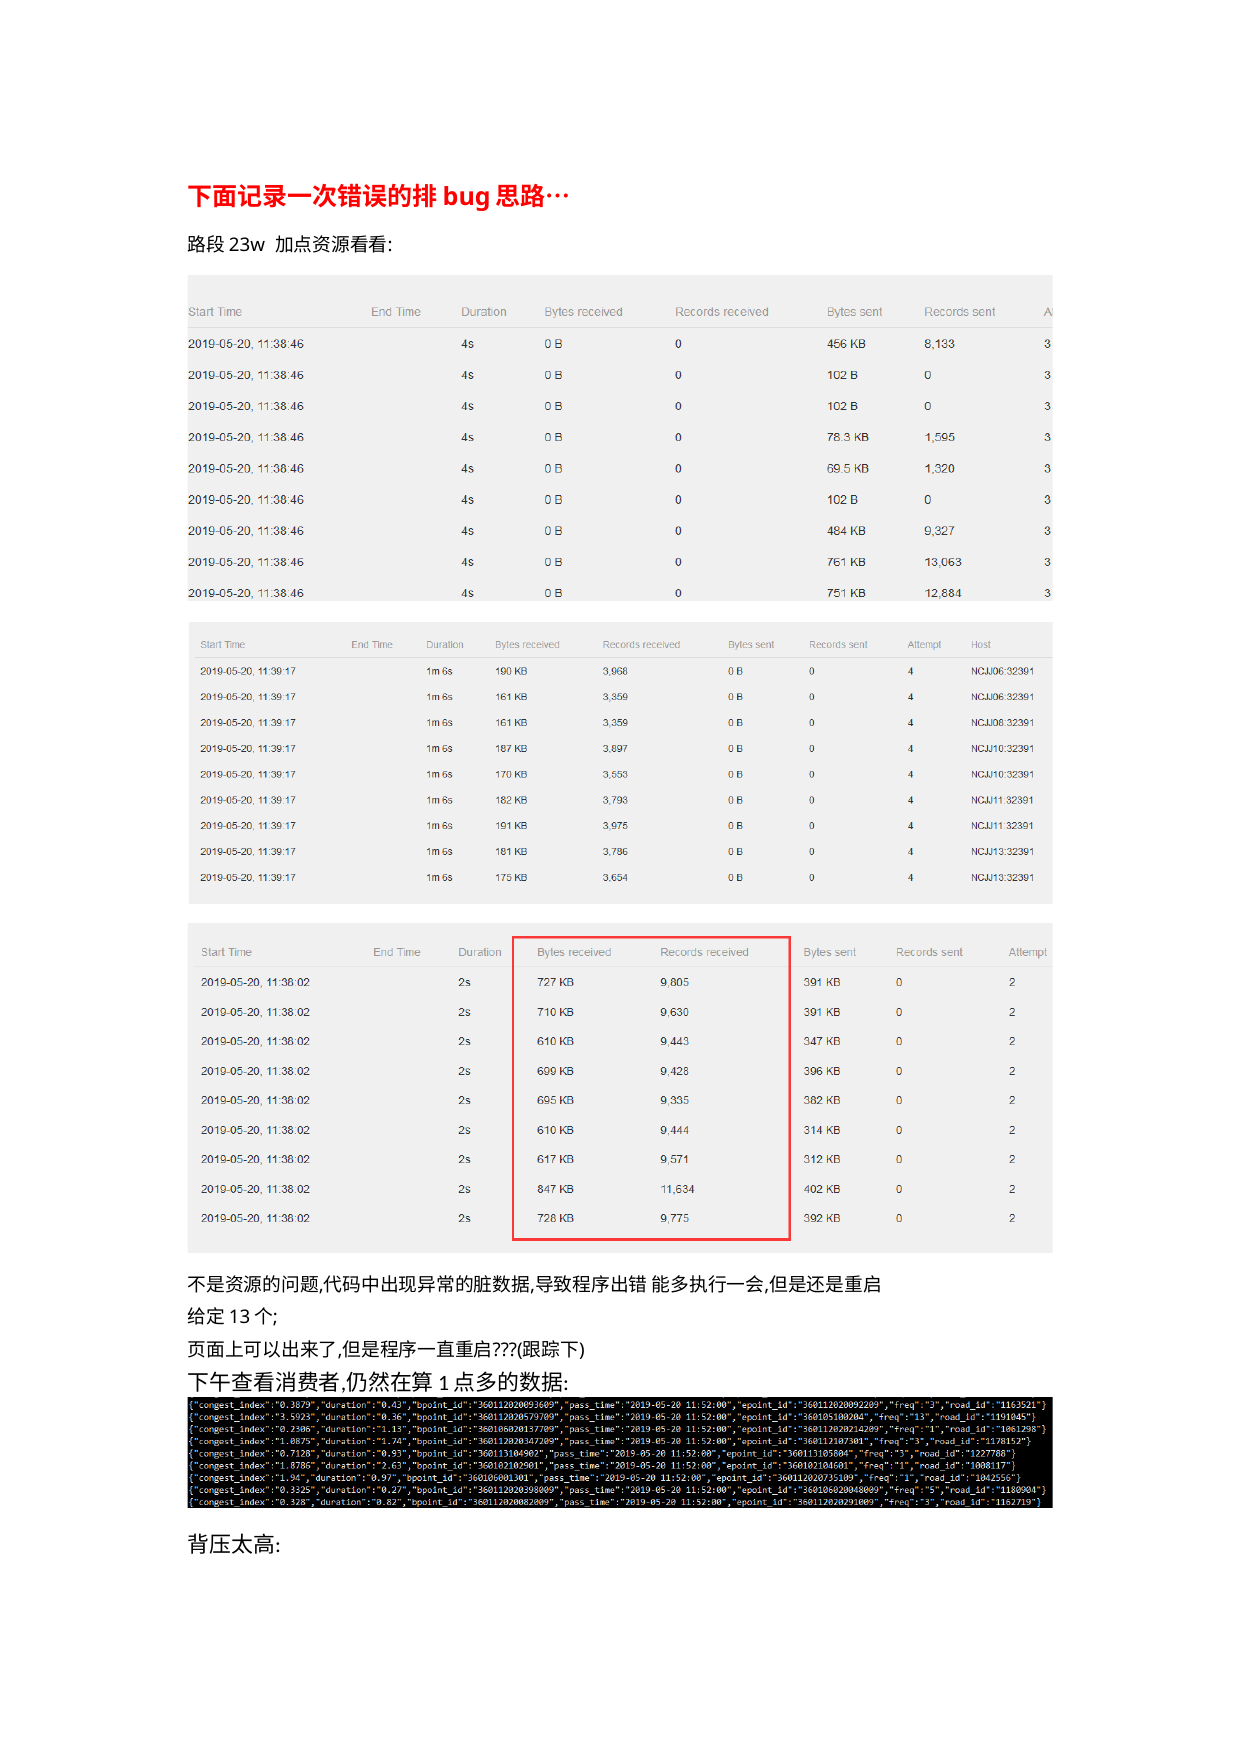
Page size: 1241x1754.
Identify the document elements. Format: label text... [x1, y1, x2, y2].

text 页面上可以出来了,但是程序一直重启???(跟踪下) [187, 1332, 1053, 1364]
text 下面记录一次错误的排bug思路… [187, 162, 1053, 227]
text 背压太高: [187, 1527, 1053, 1559]
text 下午查看消费者,仍然在算1点多的数据: [187, 1364, 1053, 1397]
picture [187, 622, 1053, 904]
picture [187, 1397, 1053, 1508]
text 给定13个; [187, 1299, 1053, 1332]
text 路段23w 加点资源看看: [187, 227, 1053, 259]
picture [187, 275, 1053, 601]
picture [187, 923, 1053, 1253]
text 不是资源的问题,代码中出现异常的脏数据,导致程序出错 能多执行一会,但是还是重启 [187, 1267, 1053, 1299]
